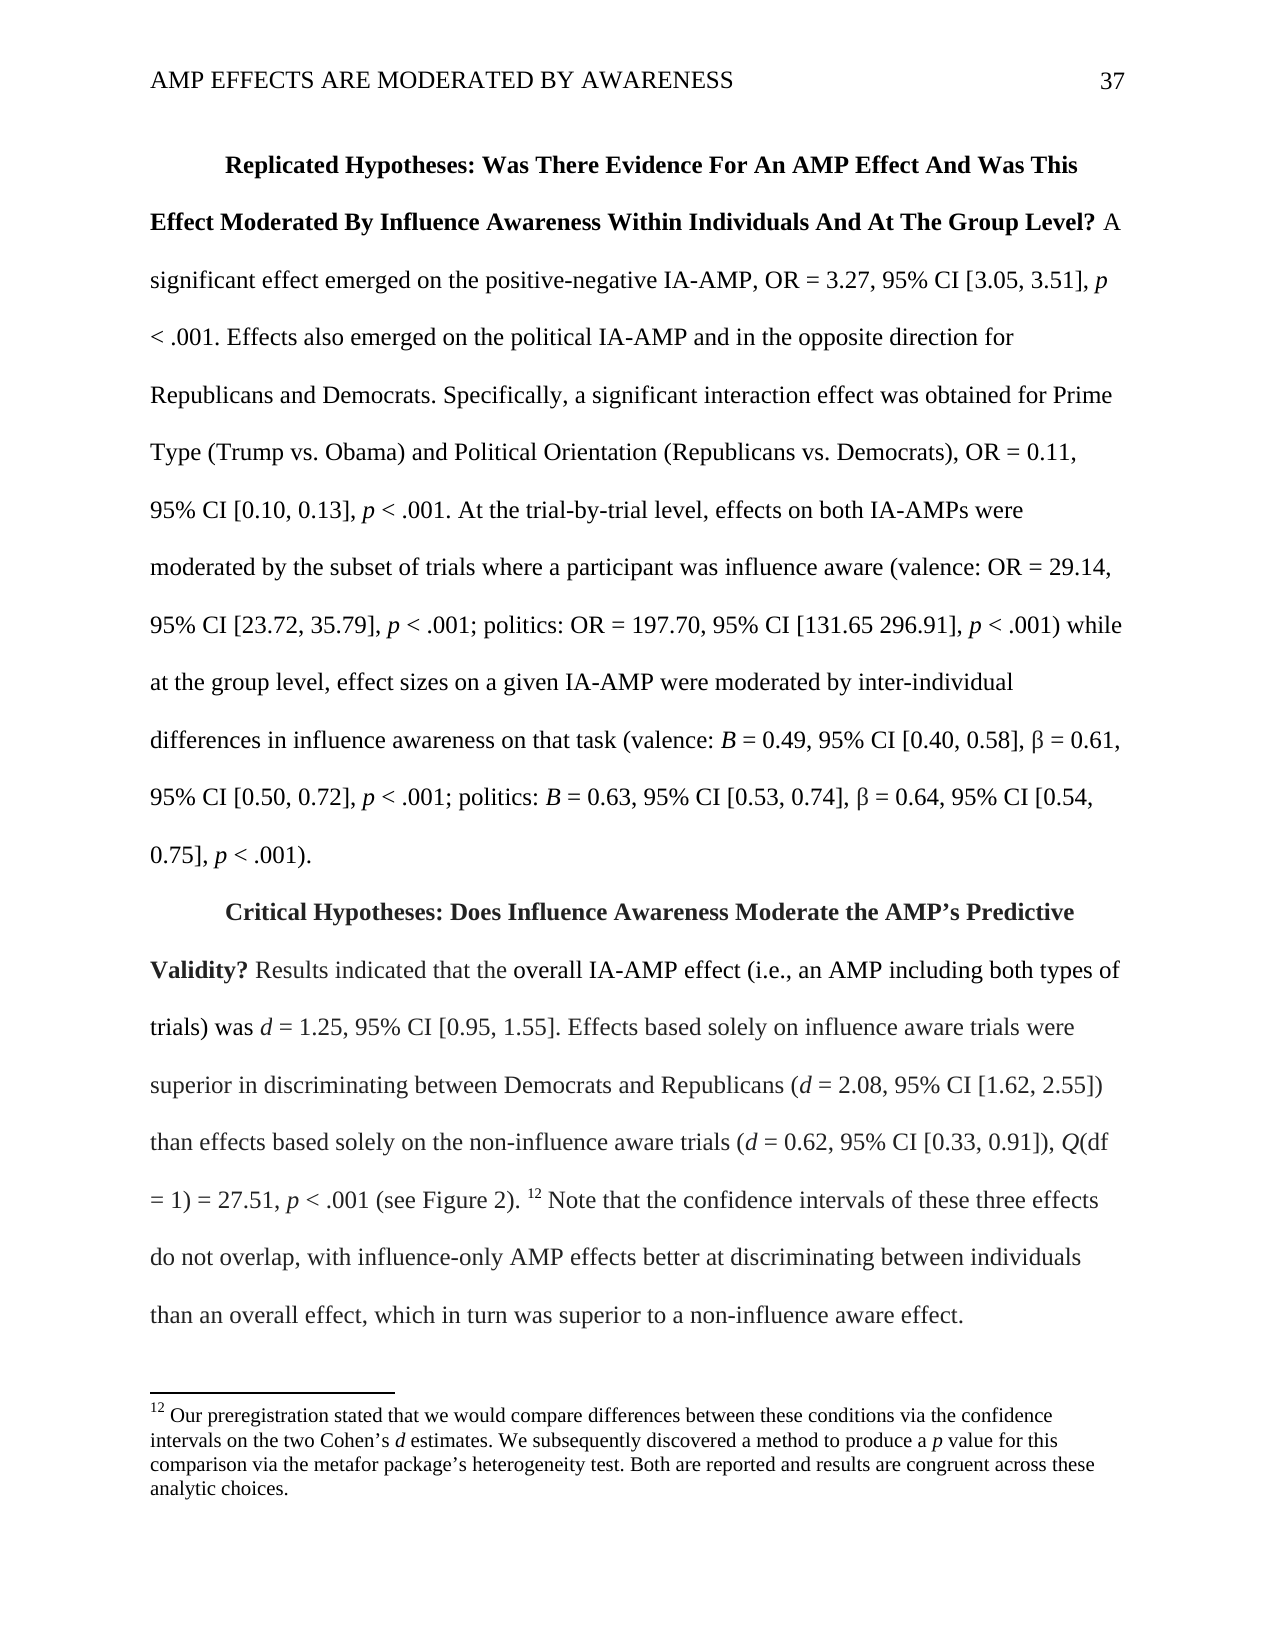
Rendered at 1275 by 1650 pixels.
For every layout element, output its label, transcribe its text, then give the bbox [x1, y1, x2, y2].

text Replicated Hypotheses: Was There Evidence For An AMP Effect And Was This Effect Moderated By Influence Awareness Within Individuals And At The Group Level? A significant effect emerged on the positive-negative IA-AMP, OR = 3.27, 95% CI [3.05, 3.51], p < .001. Effects also emerged on the political IA-AMP and in the opposite direction for Republicans and Democrats. Specifically, a significant interaction effect was obtained for Prime Type (Trump vs. Obama) and Political Orientation (Republicans vs. Democrats), OR = 0.11, 95% CI [0.10, 0.13], p < .001. At the trial-by-trial level, effects on both IA-AMPs were moderated by the subset of trials where a participant was influence aware (valence: OR = 29.14, 95% CI [23.72, 35.79], p < .001; politics: OR = 197.70, 95% CI [131.65 296.91], p < .001) while at the group level, effect sizes on a given IA-AMP were moderated by inter-individual differences in influence awareness on that task (valence: B = 0.49, 95% CI [0.40, 0.58], β = 0.61, 95% CI [0.50, 0.72], p < .001; politics: B = 0.63, 95% CI [0.53, 0.74], β = 0.64, 95% CI [0.54, 0.75], p < .001). [150, 150, 1125, 869]
text Critical Hypotheses: Does Influence Awareness Moderate the AMP’s Predictive Validity? Results indicated that the overall IA-AMP effect (i.e., an AMP including both types of trials) was d = 1.25, 95% CI [0.95, 1.55]. Effects based solely on influence aware trials were superior in discriminating between Democrats and Republicans (d = 2.08, 95% CI [1.62, 2.55]) than effects based solely on the non-influence aware trials (d = 0.62, 95% CI [0.33, 0.91]), Q(df = 1) = 27.51, p < .001 (see Figure 2). Note that the confidence intervals of these three effects do not overlap, with influence-only AMP effects better at discriminating between individuals than an overall effect, which in turn was superior to a non-influence aware effect. [150, 897, 1125, 1329]
